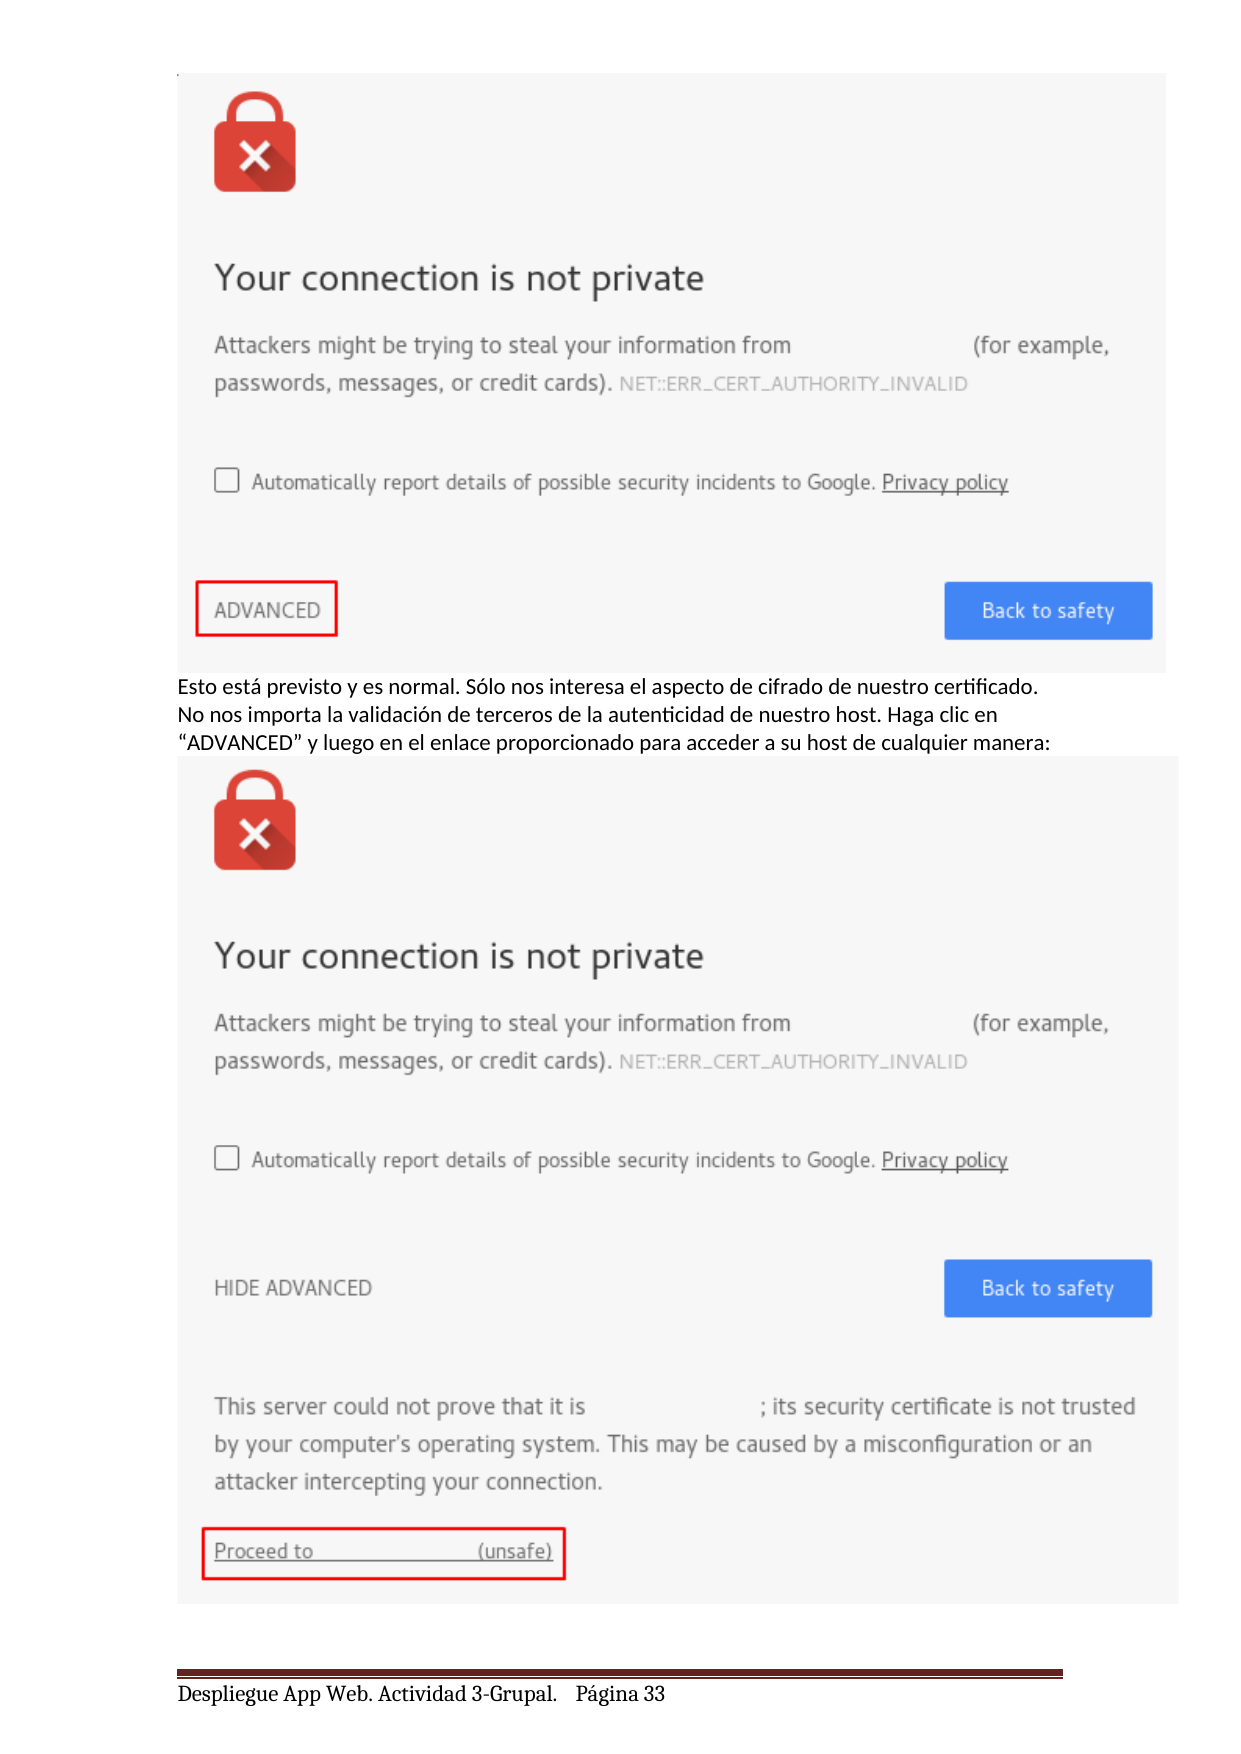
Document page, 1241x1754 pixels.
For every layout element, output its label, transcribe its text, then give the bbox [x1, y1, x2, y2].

picture [177, 756, 1179, 1604]
text Esto está previsto y es normal. Sólo nos interesa el aspecto de cifrado de nuestro certificado. No nos importa la validación de terceros de la autenticidad de nuestro host. Haga clic en “ADVANCED” y luego en el enlace proporcionado para acceder a su host de cualquier manera: [177, 673, 1063, 756]
picture [177, 73, 1167, 673]
